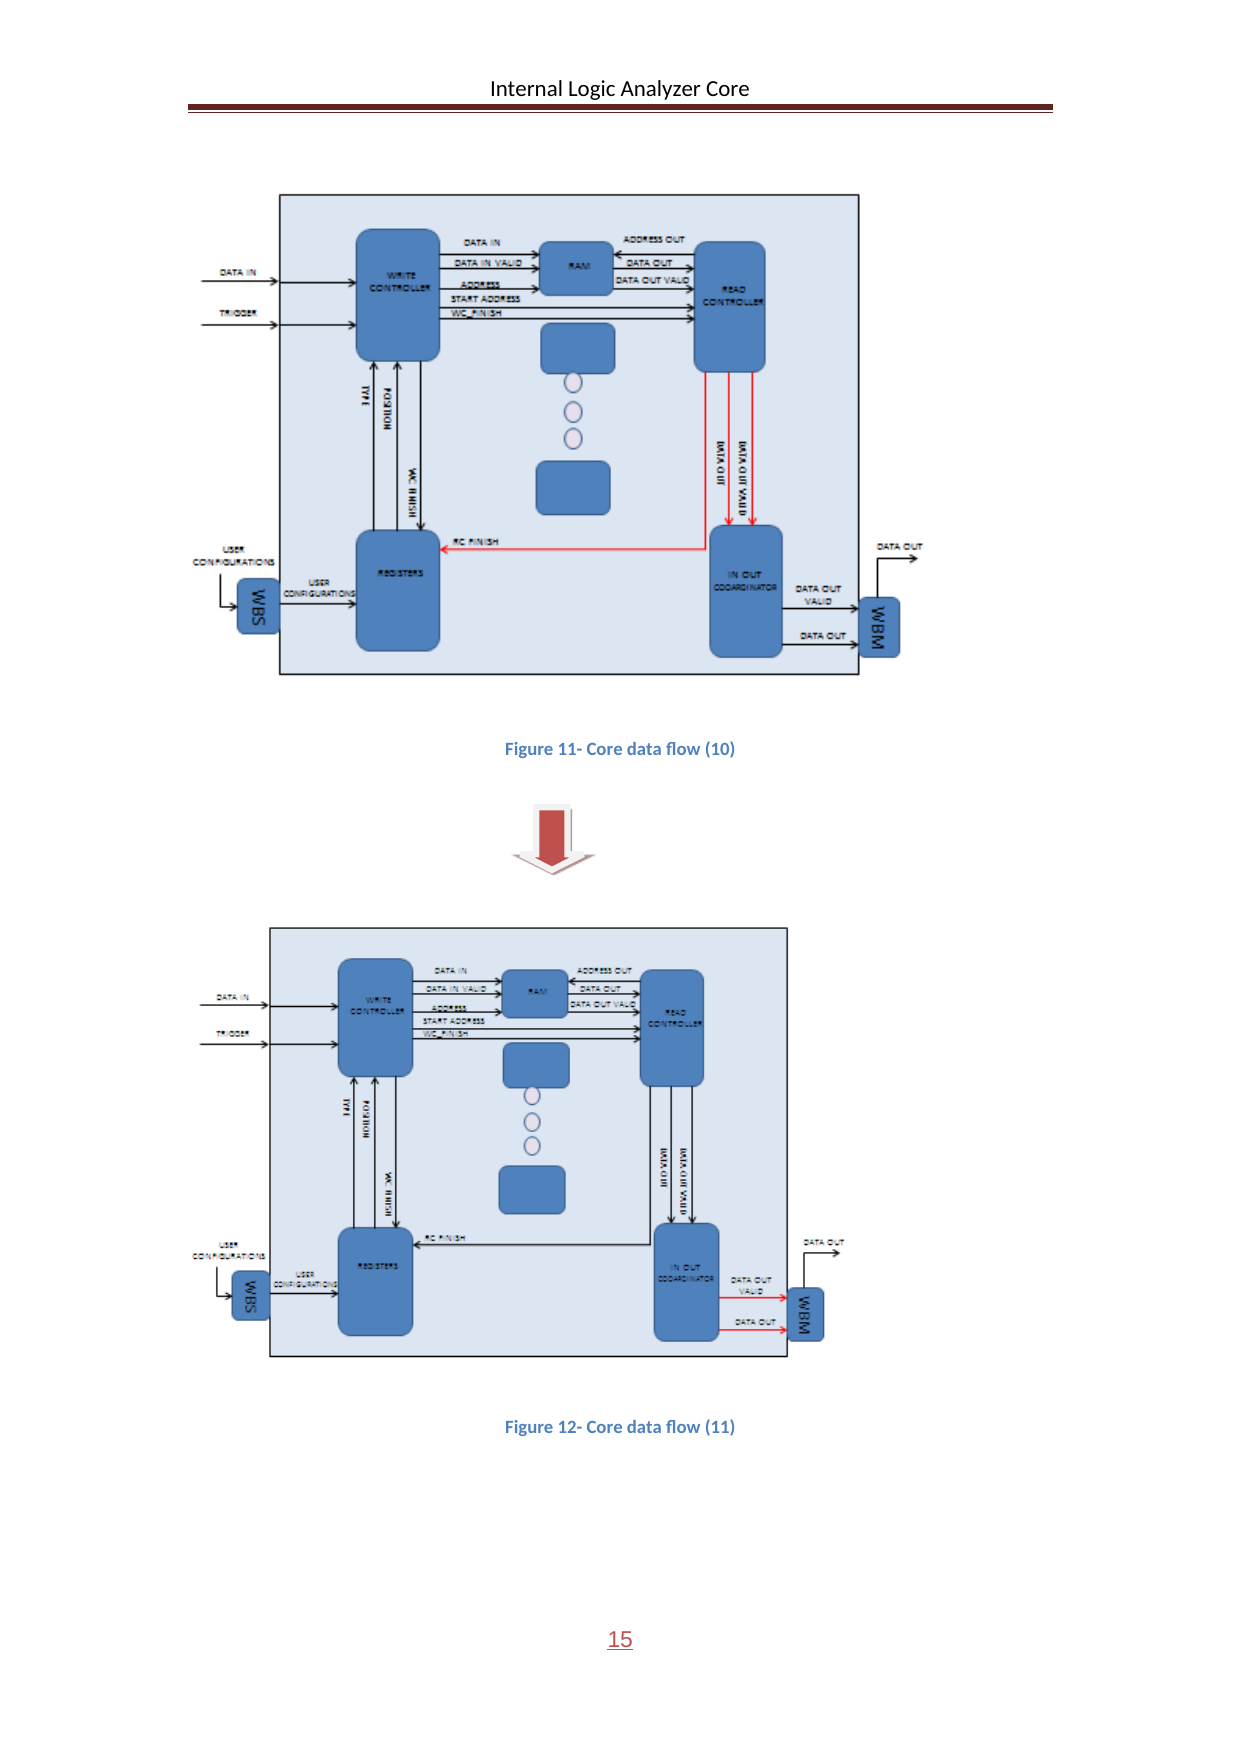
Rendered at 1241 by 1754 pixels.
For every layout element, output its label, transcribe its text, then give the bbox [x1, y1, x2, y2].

picture [187, 887, 858, 1391]
picture [187, 150, 938, 713]
